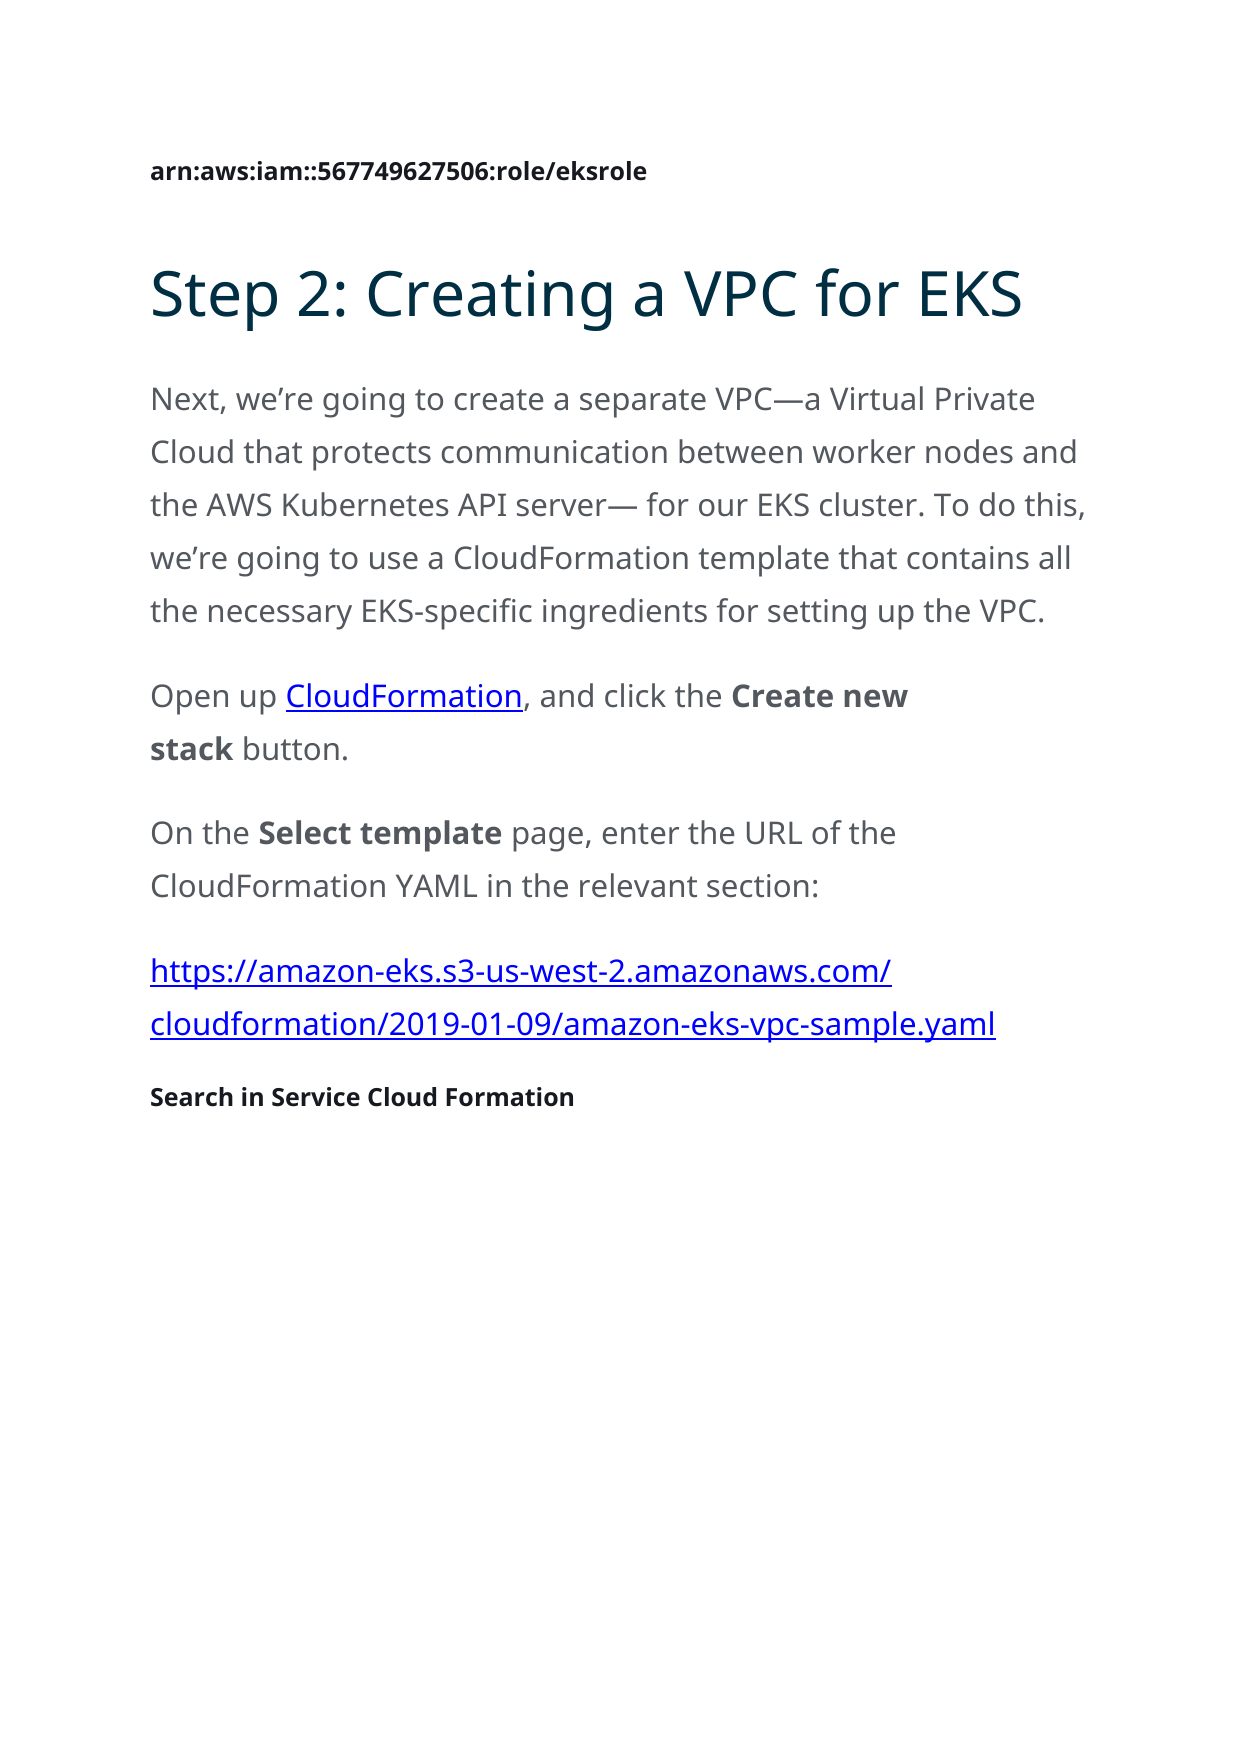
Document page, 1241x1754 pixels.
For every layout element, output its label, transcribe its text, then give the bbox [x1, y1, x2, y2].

text On the Select template page, enter the URL of the CloudFormation YAML in the relevant section: [150, 801, 1090, 907]
subtitle Step 2: Creating a VPC for EKS [150, 250, 1090, 335]
text https://amazon-eks.s3-us-west-2.amazonaws.com/cloudformation/2019-01-09/amazon-eks-vpc-sample.yaml [150, 938, 1090, 1044]
title arn:aws:iam::567749627506:role/eksrole [150, 150, 1090, 187]
title Search in Service Cloud Formation [150, 1076, 1090, 1113]
text Next, we’re going to create a separate VPC—a Virtual Private Cloud that protects communication between worker nodes and the AWS Kubernetes API server— for our EKS cluster. To do this, we’re going to use a CloudFormation template that contains all the necessary EKS-specific ingredients for setting up the VPC. [150, 366, 1090, 632]
text Open up CloudFormation, and click the Create new stack button. [150, 663, 1090, 769]
